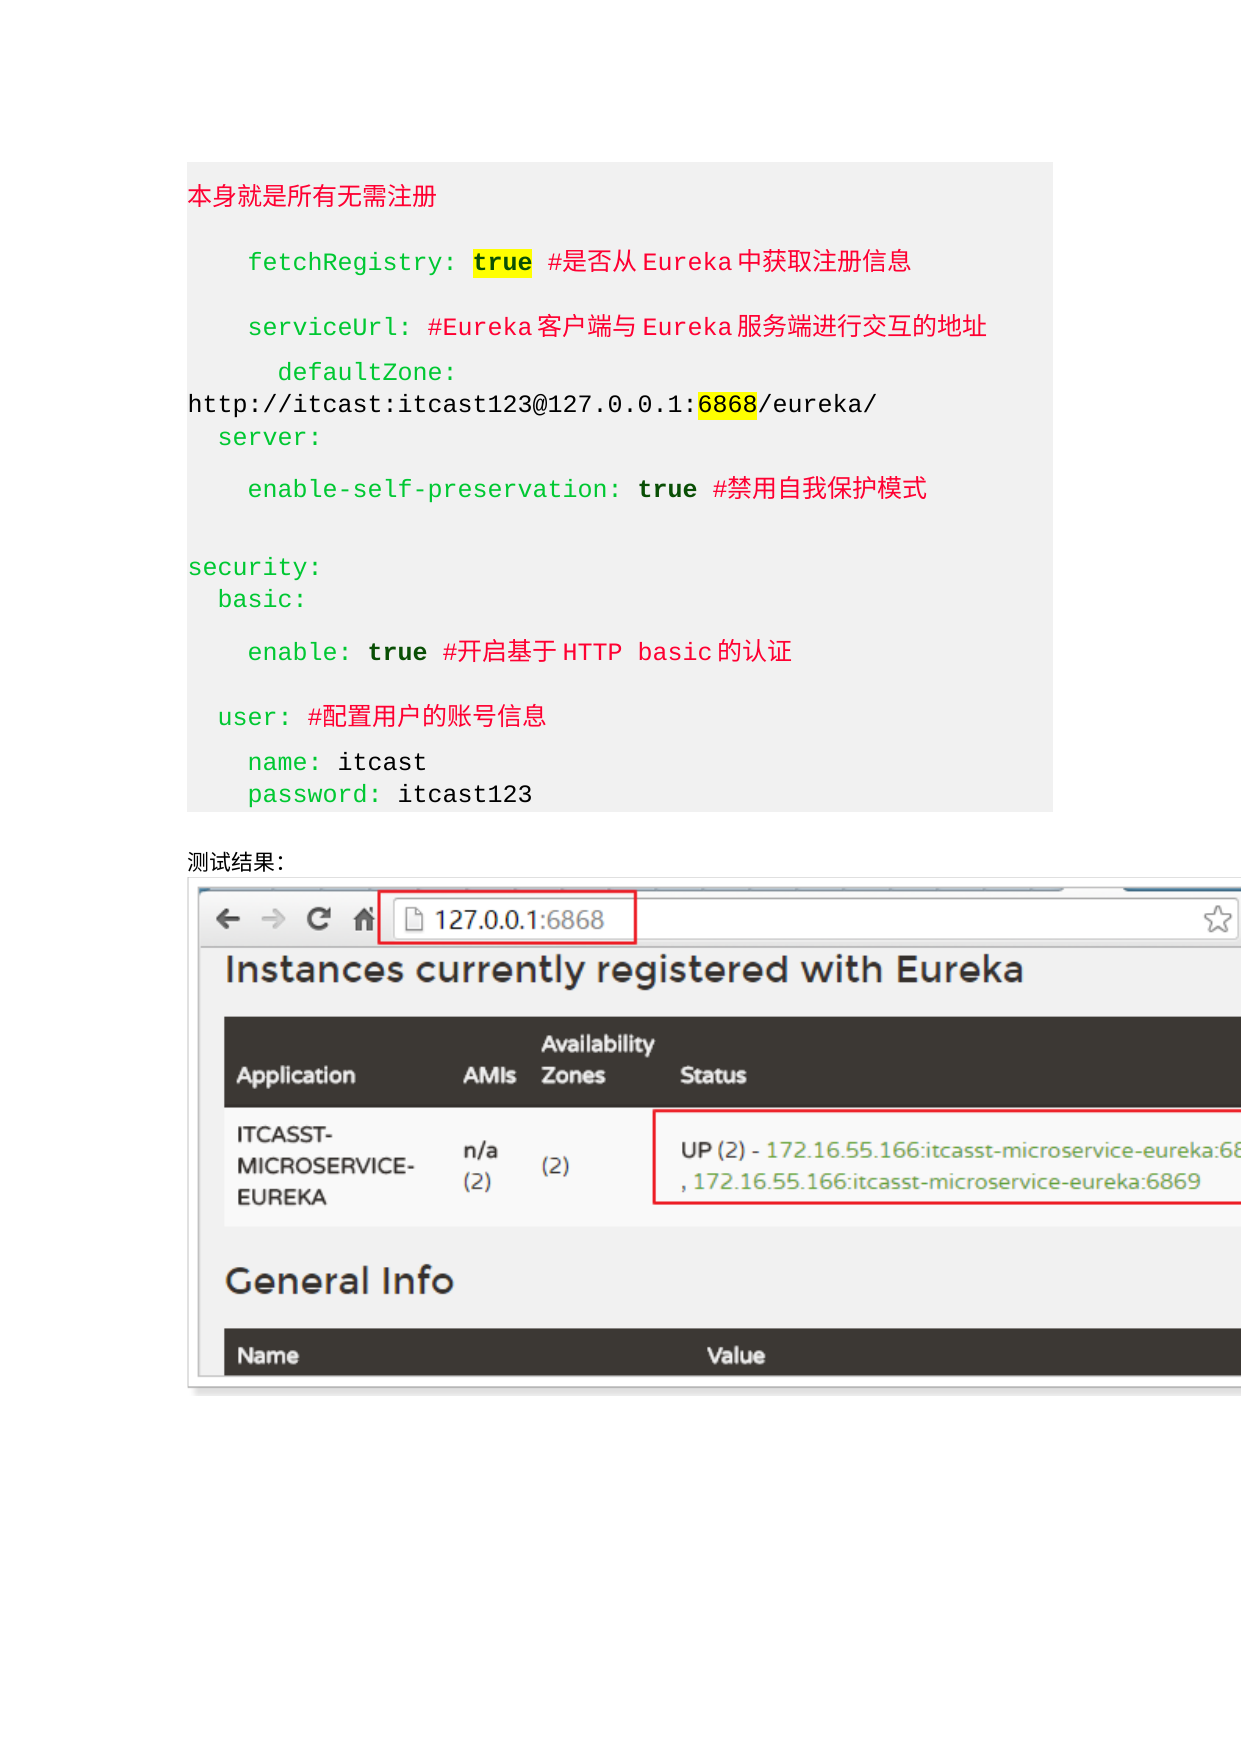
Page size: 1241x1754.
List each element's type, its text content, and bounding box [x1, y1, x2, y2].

text defaultZone: http://itcast:itcast123@127.0.0.1:6868/eureka/ [187, 357, 1053, 422]
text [187, 162, 1053, 227]
text user: #配置用户的账号信息 [187, 682, 1053, 747]
text server: [187, 422, 1053, 454]
picture [187, 877, 1241, 1396]
text enable-self-preservation: true #禁用自我保护模式 [187, 454, 1053, 519]
text basic: [187, 584, 1053, 617]
text security: [187, 552, 1053, 584]
text fetchRegistry: true #是否从Eureka中获取注册信息 [187, 227, 1053, 292]
text 测试结果： [187, 844, 1053, 877]
text password: itcast123 [187, 779, 1053, 812]
text enable: true #开启基于HTTP basic的认证 [187, 617, 1053, 682]
text serviceUrl: #Eureka客户端与Eureka服务端进行交互的地址 [187, 292, 1053, 357]
text name: itcast [187, 747, 1053, 779]
